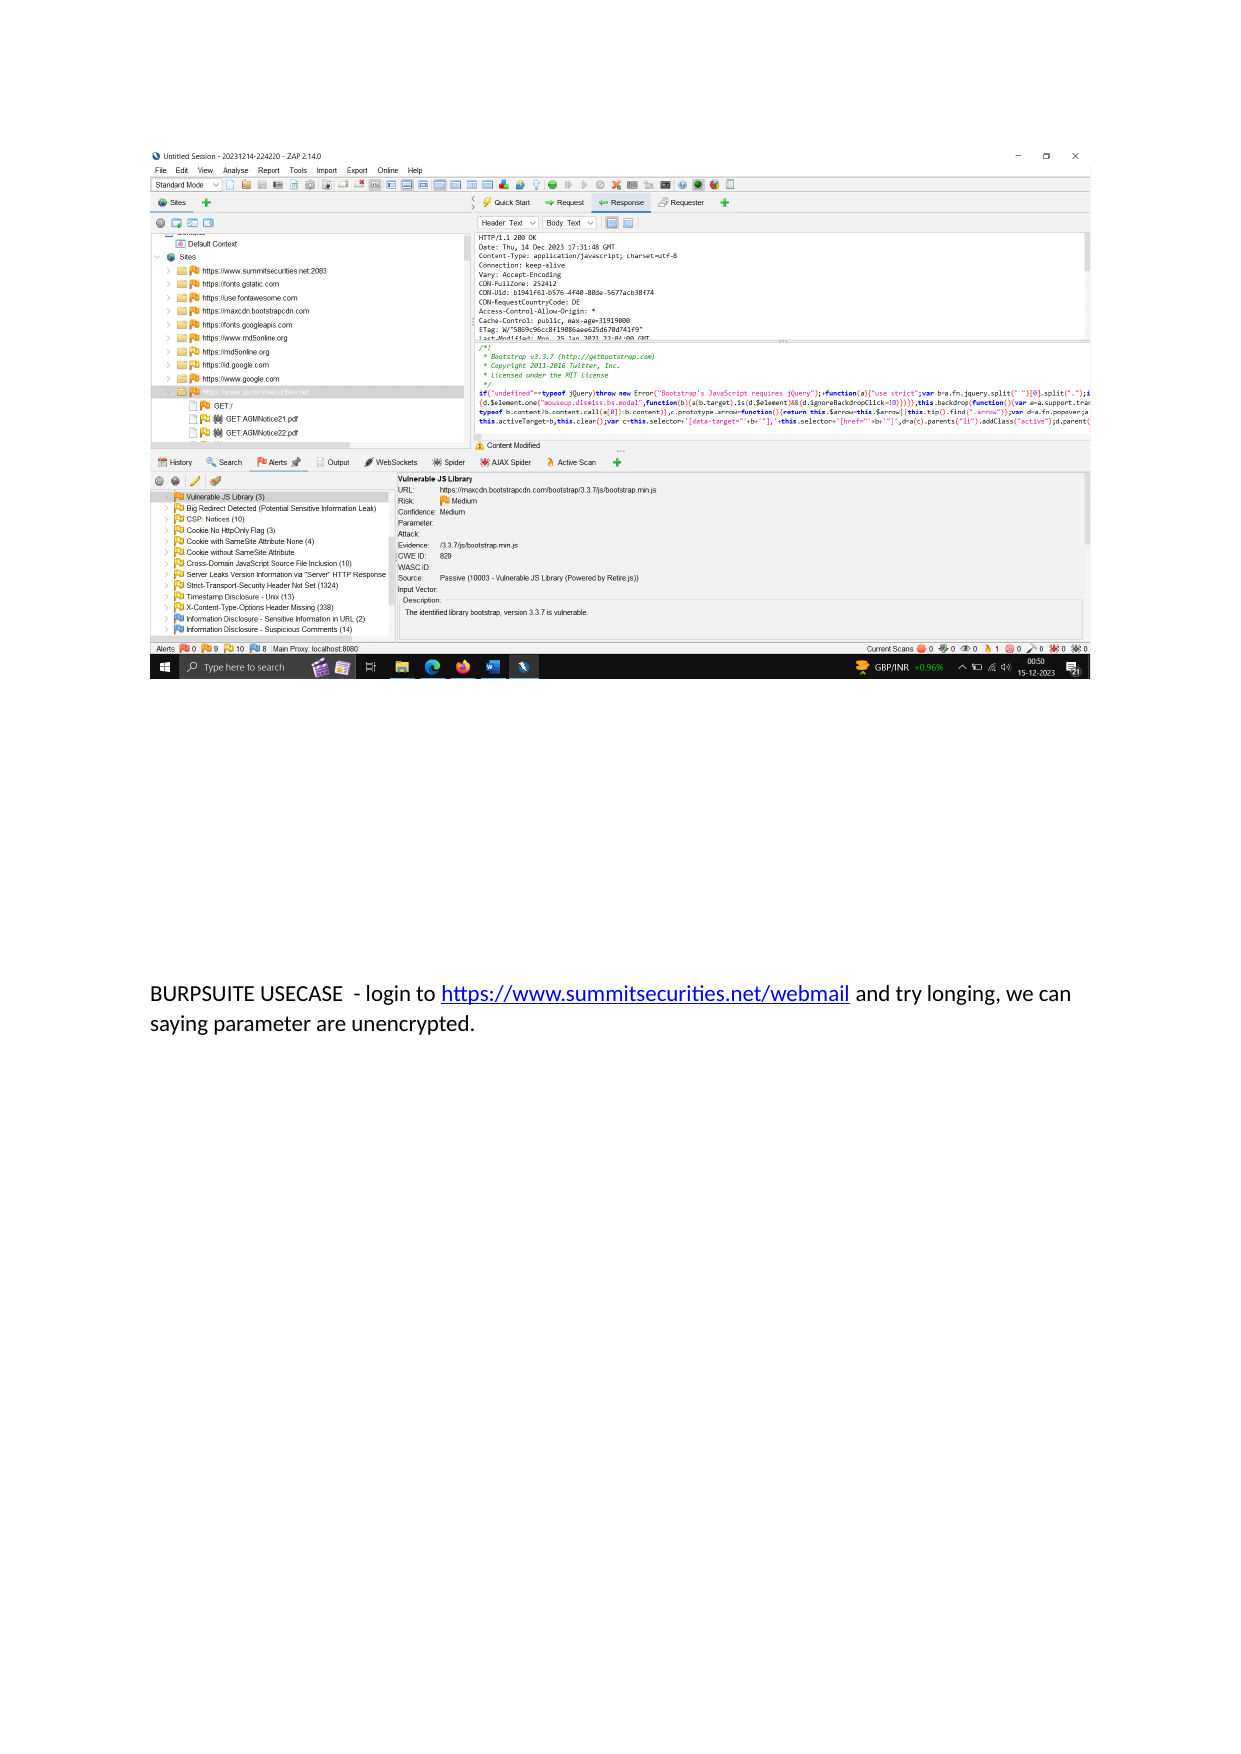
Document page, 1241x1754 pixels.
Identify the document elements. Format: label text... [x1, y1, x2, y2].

picture [150, 150, 1091, 679]
text BURPSUITE USECASE - login to https://www.summitsecurities.net/webmail and try longing, we can saying parameter are unencrypted. [150, 979, 1090, 1037]
